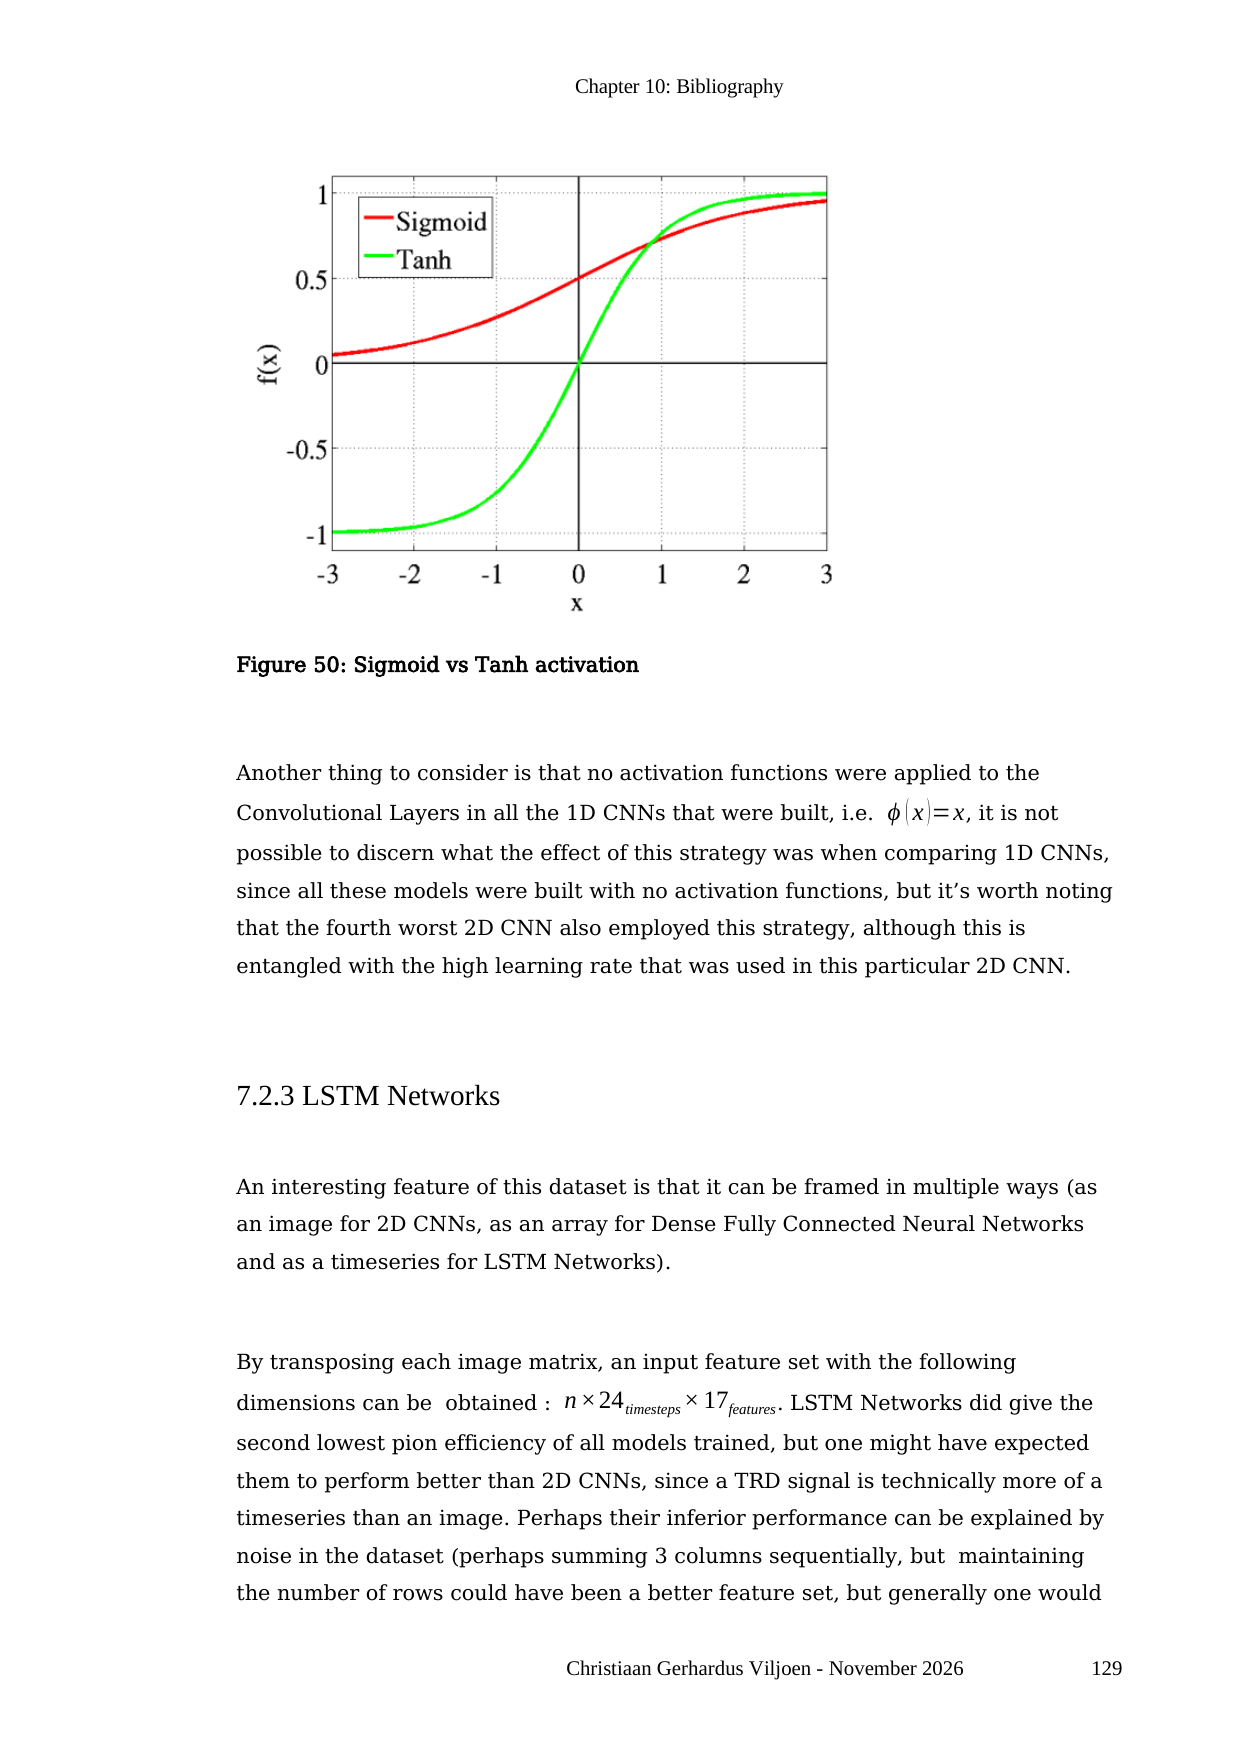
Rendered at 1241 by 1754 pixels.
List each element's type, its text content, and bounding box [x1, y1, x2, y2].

text An interesting feature of this dataset is that it can be framed in multiple ways (as an image for 2D CNNs, as an array for Dense Fully Connected Neural Networks and as a timeseries for LSTM Networks). [236, 1174, 1122, 1274]
picture [236, 135, 891, 627]
subtitle LSTM Networks [236, 1078, 1122, 1111]
text Another thing to consider is that no activation functions were applied to the Convolutional Layers in all the 1D CNNs that were built, i.e. , it is not possible to discern what the effect of this strategy was when comparing 1D CNNs, since all these models were built with no activation functions, but it’s worth noting that the fourth worst 2D CNN also employed this strategy, although this is entangled with the high learning rate that was used in this particular 2D CNN. [236, 759, 1122, 978]
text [236, 1349, 1122, 1605]
